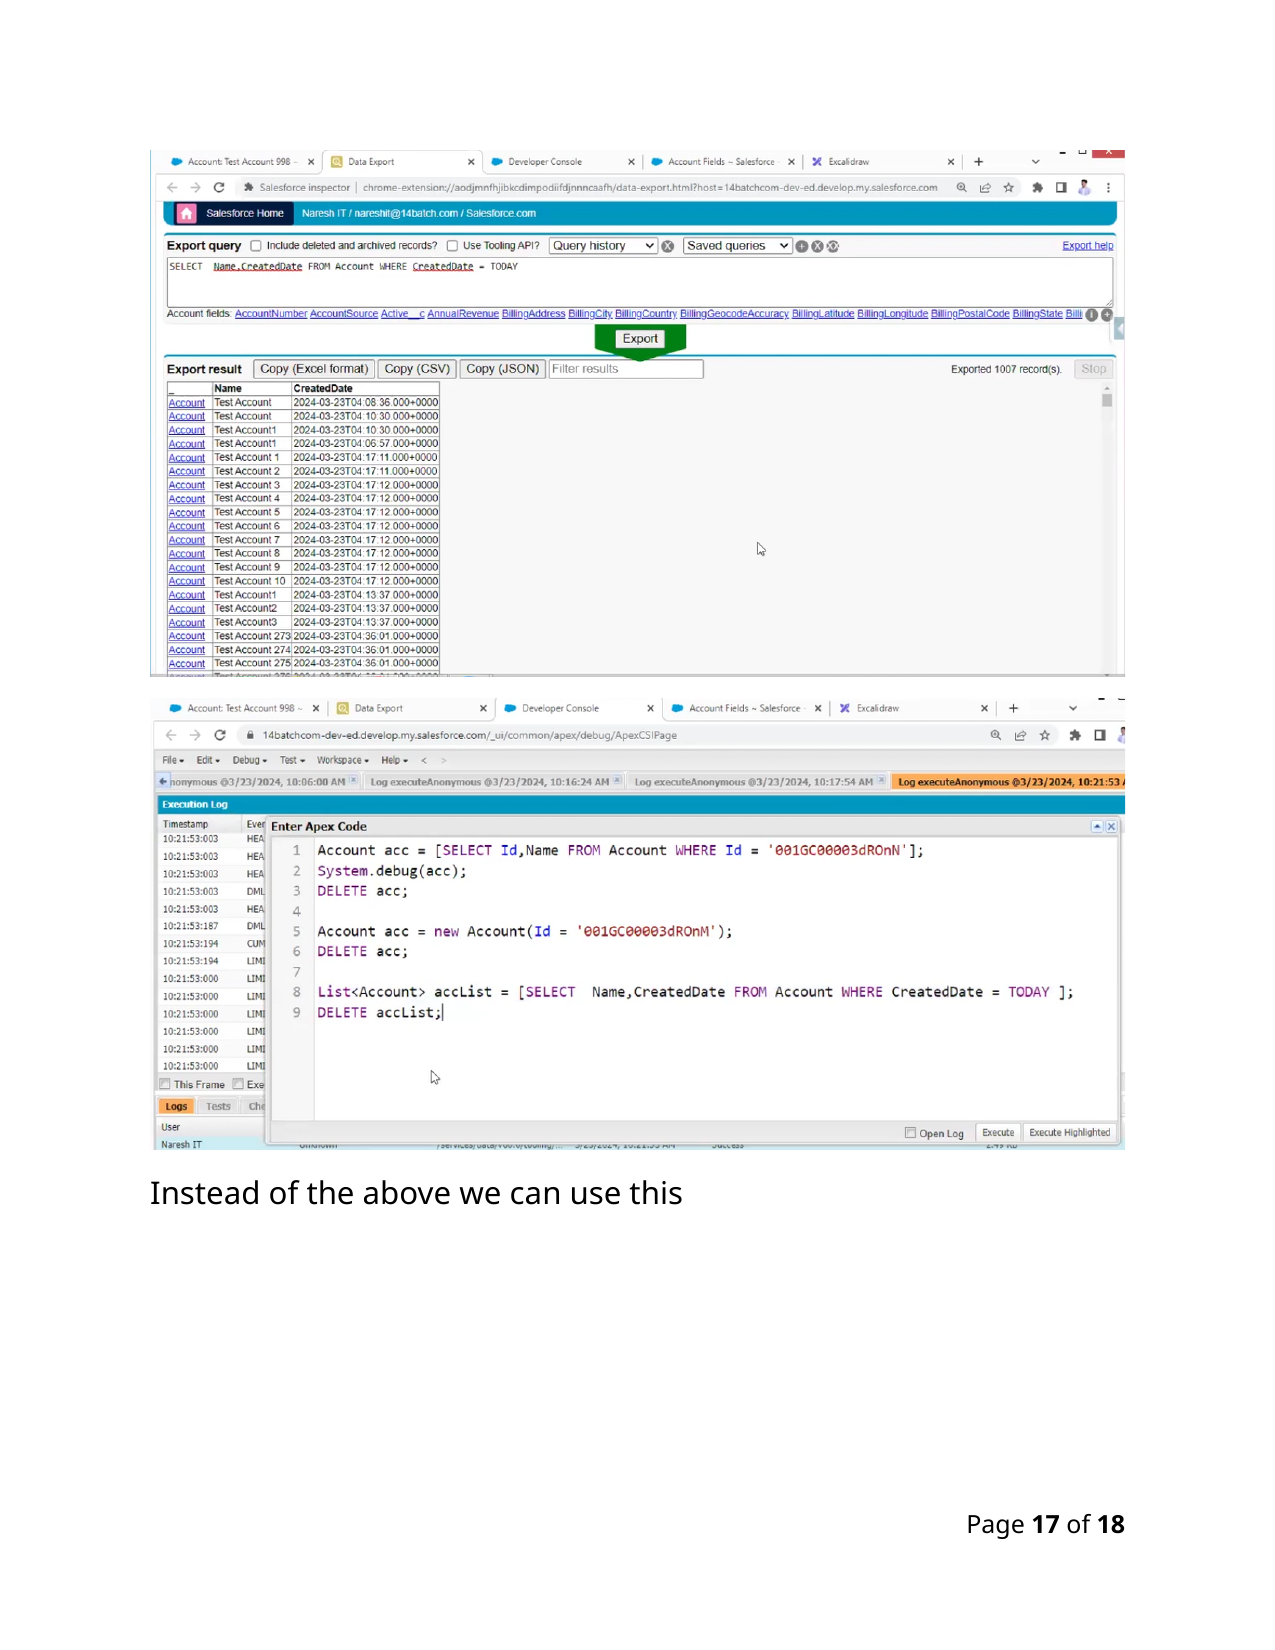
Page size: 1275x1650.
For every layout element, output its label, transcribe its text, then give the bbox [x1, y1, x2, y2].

picture [150, 150, 1125, 677]
picture [150, 698, 1125, 1150]
picture [163, 801, 208, 808]
text Instead of the above we can use this [150, 1171, 1125, 1214]
